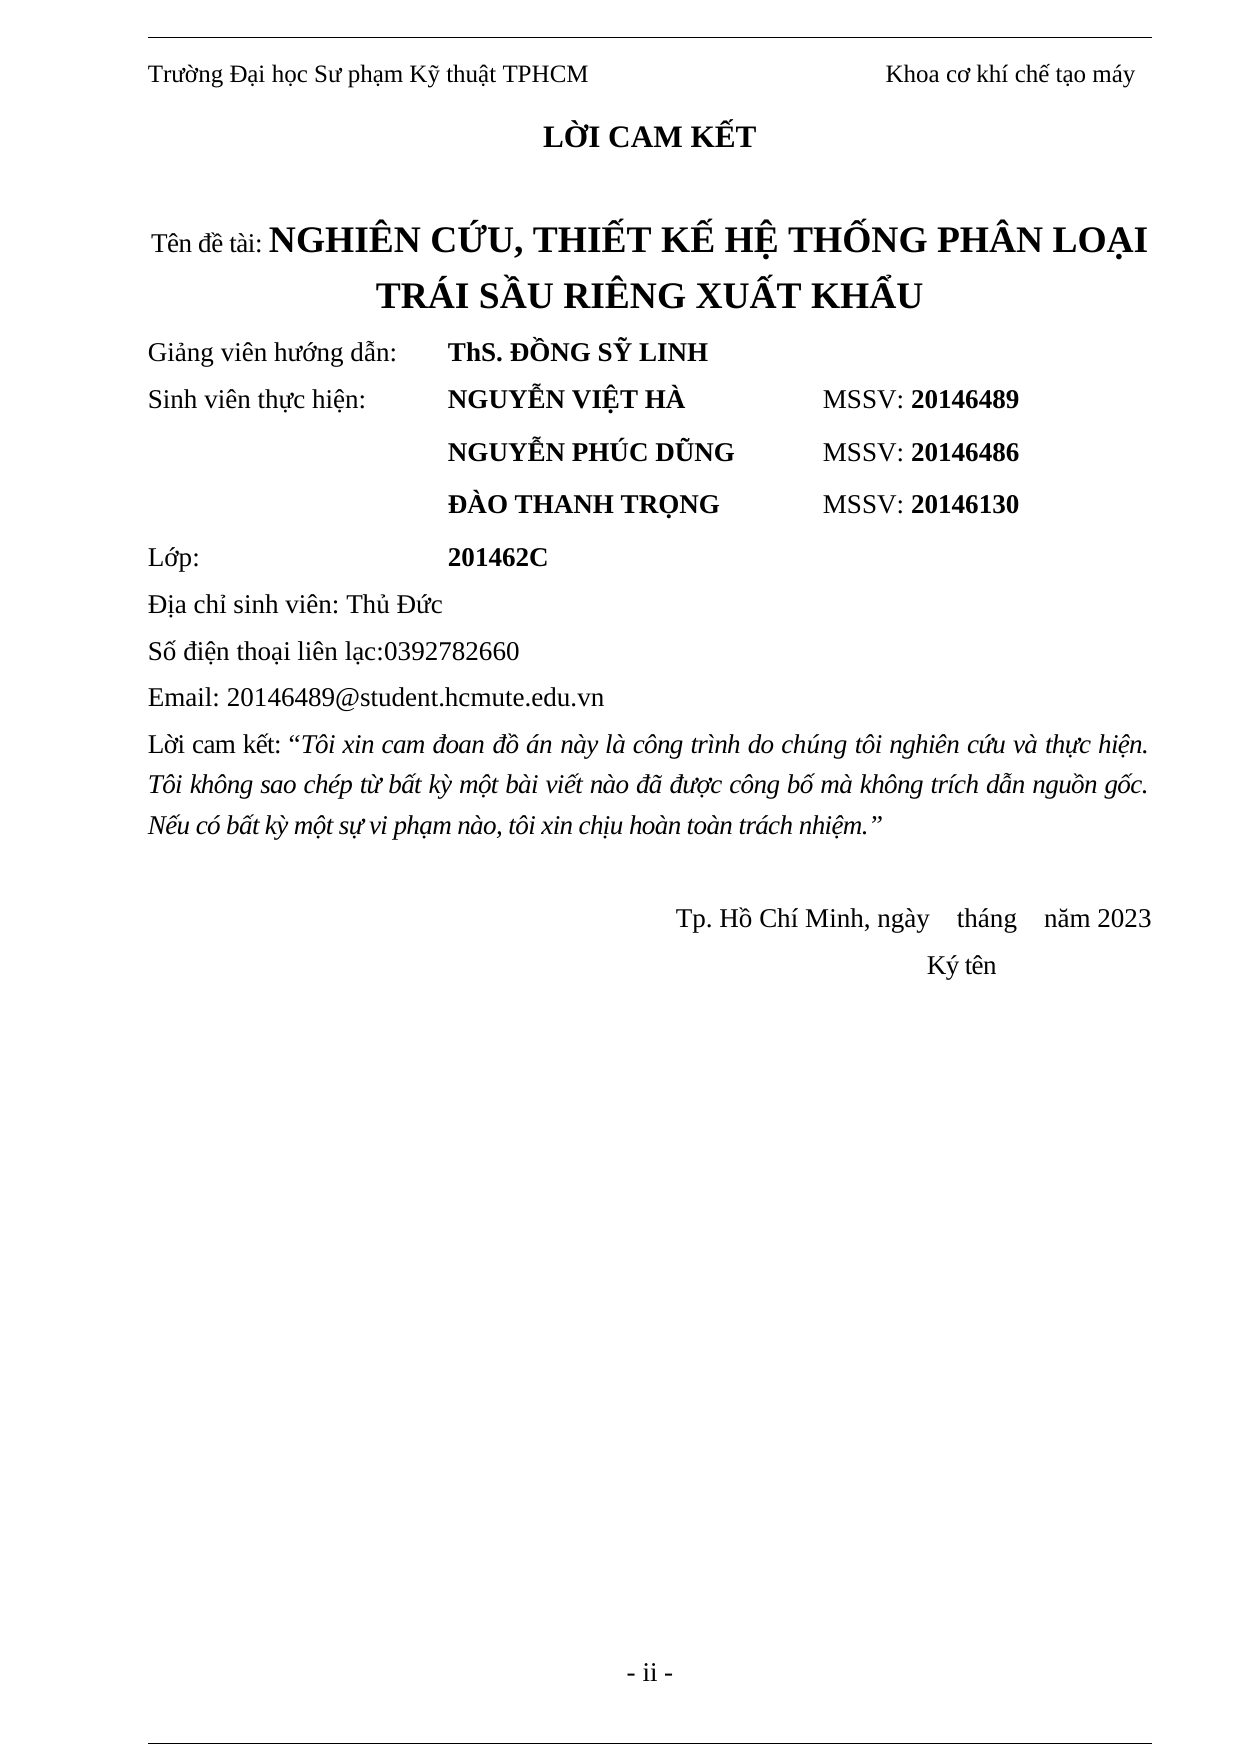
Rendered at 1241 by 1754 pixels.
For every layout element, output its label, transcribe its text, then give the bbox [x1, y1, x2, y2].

text NGUYỄN PHÚC DŨNG MSSV: 20146486 [148, 436, 1152, 467]
text Tên đề tài: NGHIÊN CỨU, THIẾT KẾ HỆ THỐNG PHÂN LOẠI TRÁI SẦU RIÊNG XUẤT KHẨU [148, 218, 1152, 317]
text Tp. Hồ Chí Minh, ngày tháng năm 2023 [148, 902, 1152, 933]
text Sinh viên thực hiện: NGUYỄN VIỆT HÀ MSSV: 20146489 [148, 383, 1152, 414]
text Số điện thoại liên lạc:0392782660 [148, 635, 1152, 666]
text Lời cam kết: “Tôi xin cam đoan đồ án này là công trình do chúng tôi nghiên cứu và thực hiện. Tôi không sao chép từ bất kỳ một bài viết nào đã được công bố mà không trích dẫn nguồn gốc. Nếu có bất kỳ một sự vi phạm nào, tôi xin chịu hoàn toàn trách nhiệm.” [148, 728, 1152, 840]
subtitle LỜI CAM KẾT [148, 118, 1152, 154]
text Email: 20146489@student.hcmute.edu.vn [148, 681, 1152, 713]
text Lớp: 201462C [148, 541, 1152, 573]
text Địa chỉ sinh viên: Thủ Đức [148, 588, 1152, 619]
text ĐÀO THANH TRỌNG MSSV: 20146130 [373, 488, 1152, 520]
text Ký tên [148, 949, 1152, 980]
text Giảng viên hướng dẫn: ThS. ĐỒNG SỸ LINH [148, 336, 1152, 367]
